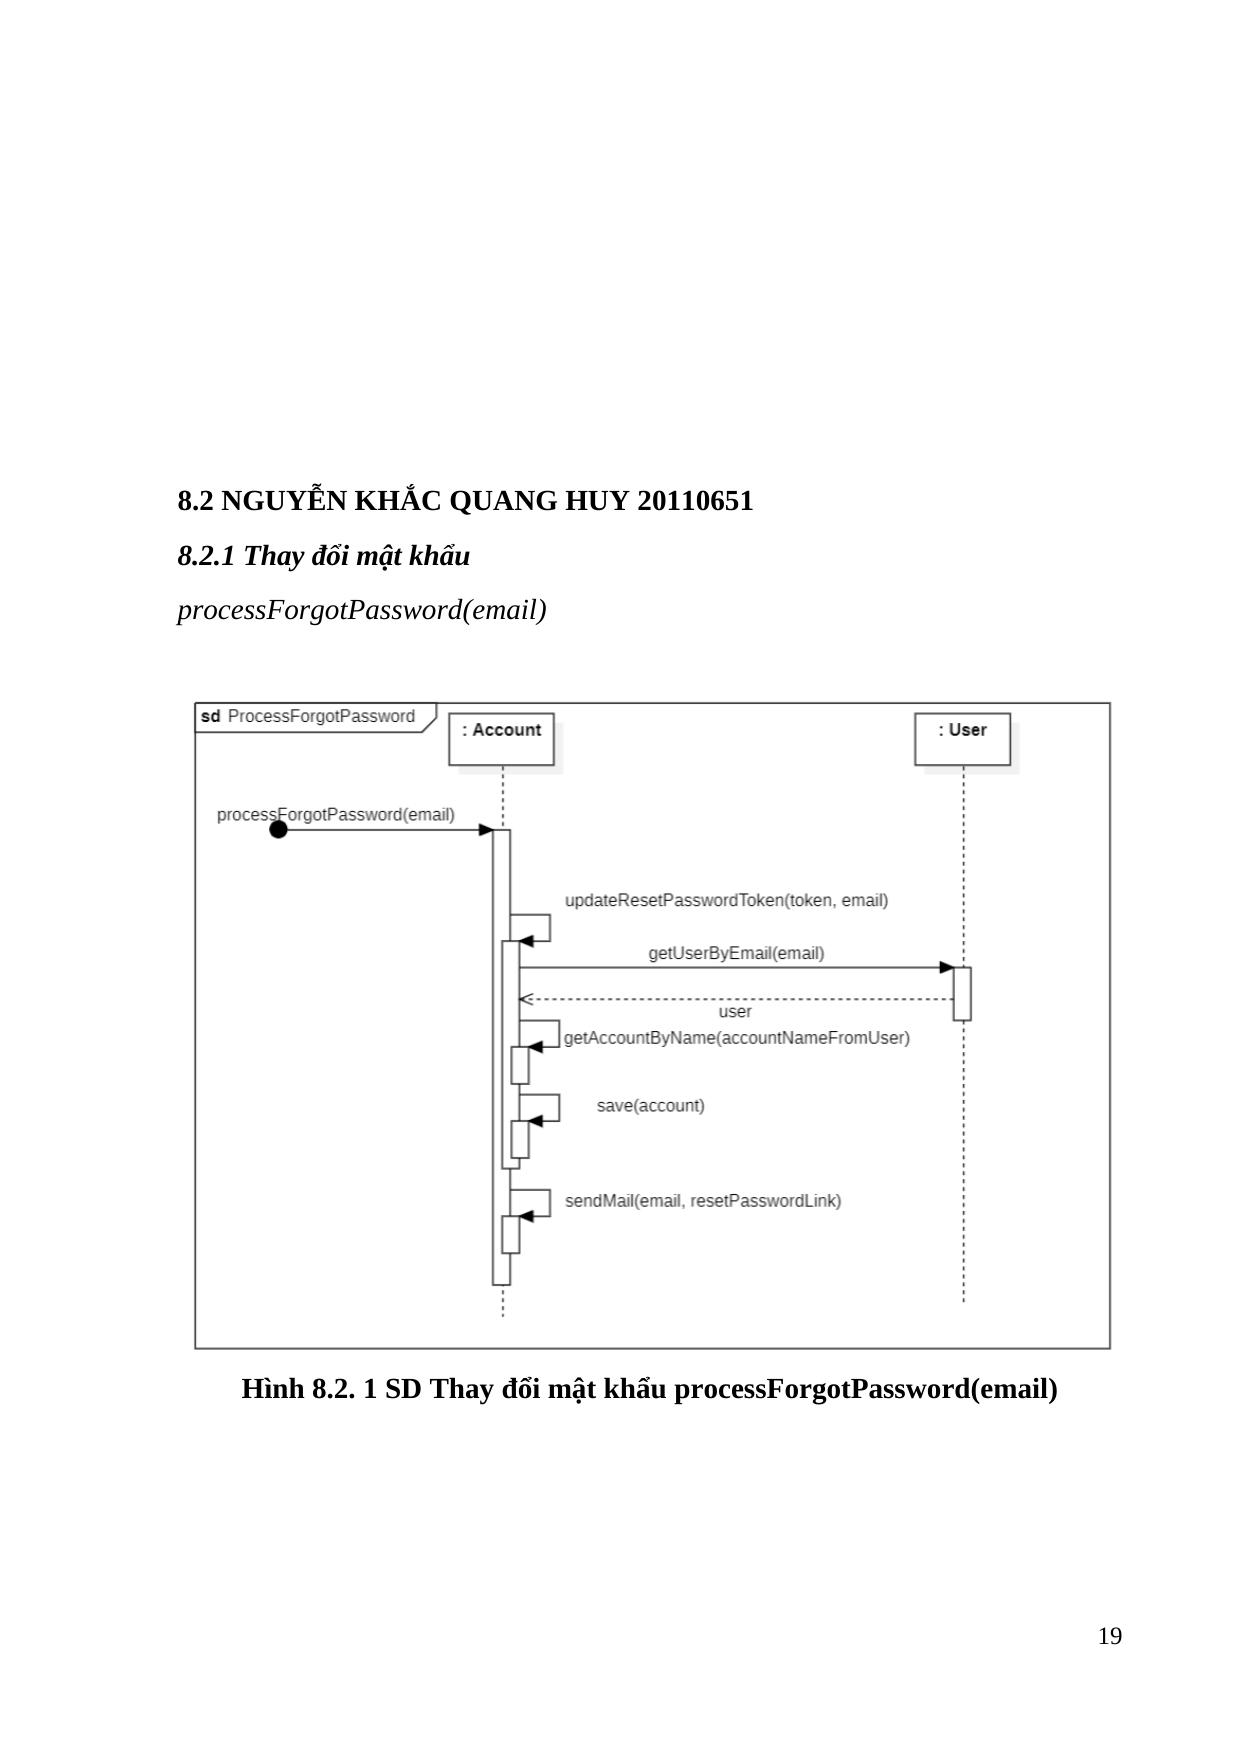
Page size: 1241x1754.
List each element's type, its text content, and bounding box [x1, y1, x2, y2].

subtitle 8.2 NGUYỄN KHẮC QUANG HUY 20110651 [177, 483, 1122, 517]
picture [177, 685, 1123, 1357]
subtitle processForgotPassword(email) [177, 592, 1122, 626]
text Hình 8.2. 1 SD Thay đổi mật khẩu processForgotPassword(email) [177, 1371, 1122, 1405]
subtitle 8.2.1 Thay đổi mật khẩu [177, 538, 1122, 571]
